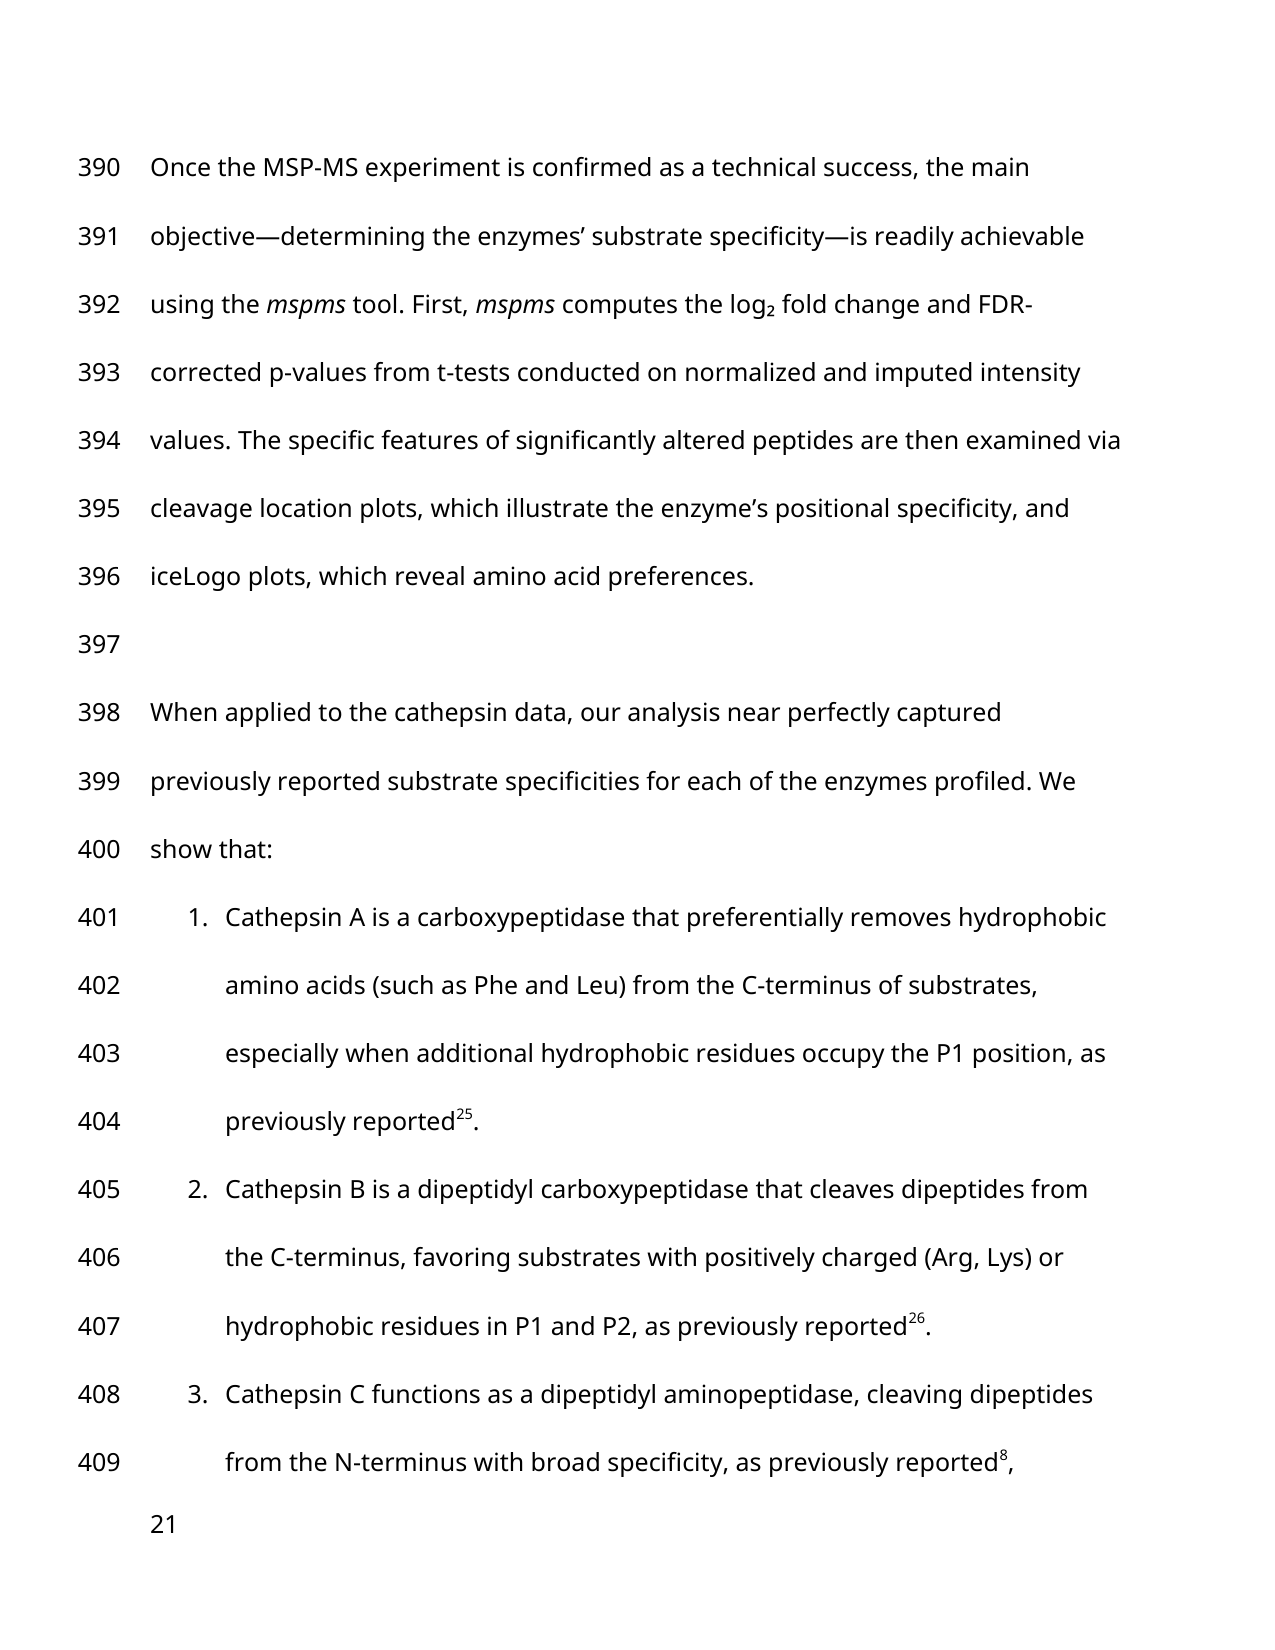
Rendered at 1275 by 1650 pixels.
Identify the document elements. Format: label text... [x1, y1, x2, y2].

list Cathepsin C functions as a dipeptidyl aminopeptidase, cleaving dipeptides from the N-terminus with broad specificity, as previously reported8, [187, 1376, 1125, 1478]
list Cathepsin A is a carboxypeptidase that preferentially removes hydrophobic amino acids (such as Phe and Leu) from the C-terminus of substrates, especially when additional hydrophobic residues occupy the P1 position, as previously reported25. [187, 899, 1125, 1138]
list Cathepsin B is a dipeptidyl carboxypeptidase that cleaves dipeptides from the C-terminus, favoring substrates with positively charged (Arg, Lys) or hydrophobic residues in P1 and P2, as previously reported26. [187, 1172, 1125, 1342]
text When applied to the cathepsin data, our analysis near perfectly captured previously reported substrate specificities for each of the enzymes profiled. We show that: [150, 695, 1125, 865]
text Once the MSP-MS experiment is confirmed as a technical success, the main objective—determining the enzymes’ substrate specificity—is readily achievable using the mspms tool. First, mspms computes the log₂ fold change and FDR-corrected p-values from t-tests conducted on normalized and imputed intensity values. The specific features of significantly altered peptides are then examined via cleavage location plots, which illustrate the enzyme’s positional specificity, and iceLogo plots, which reveal amino acid preferences. [150, 150, 1125, 593]
